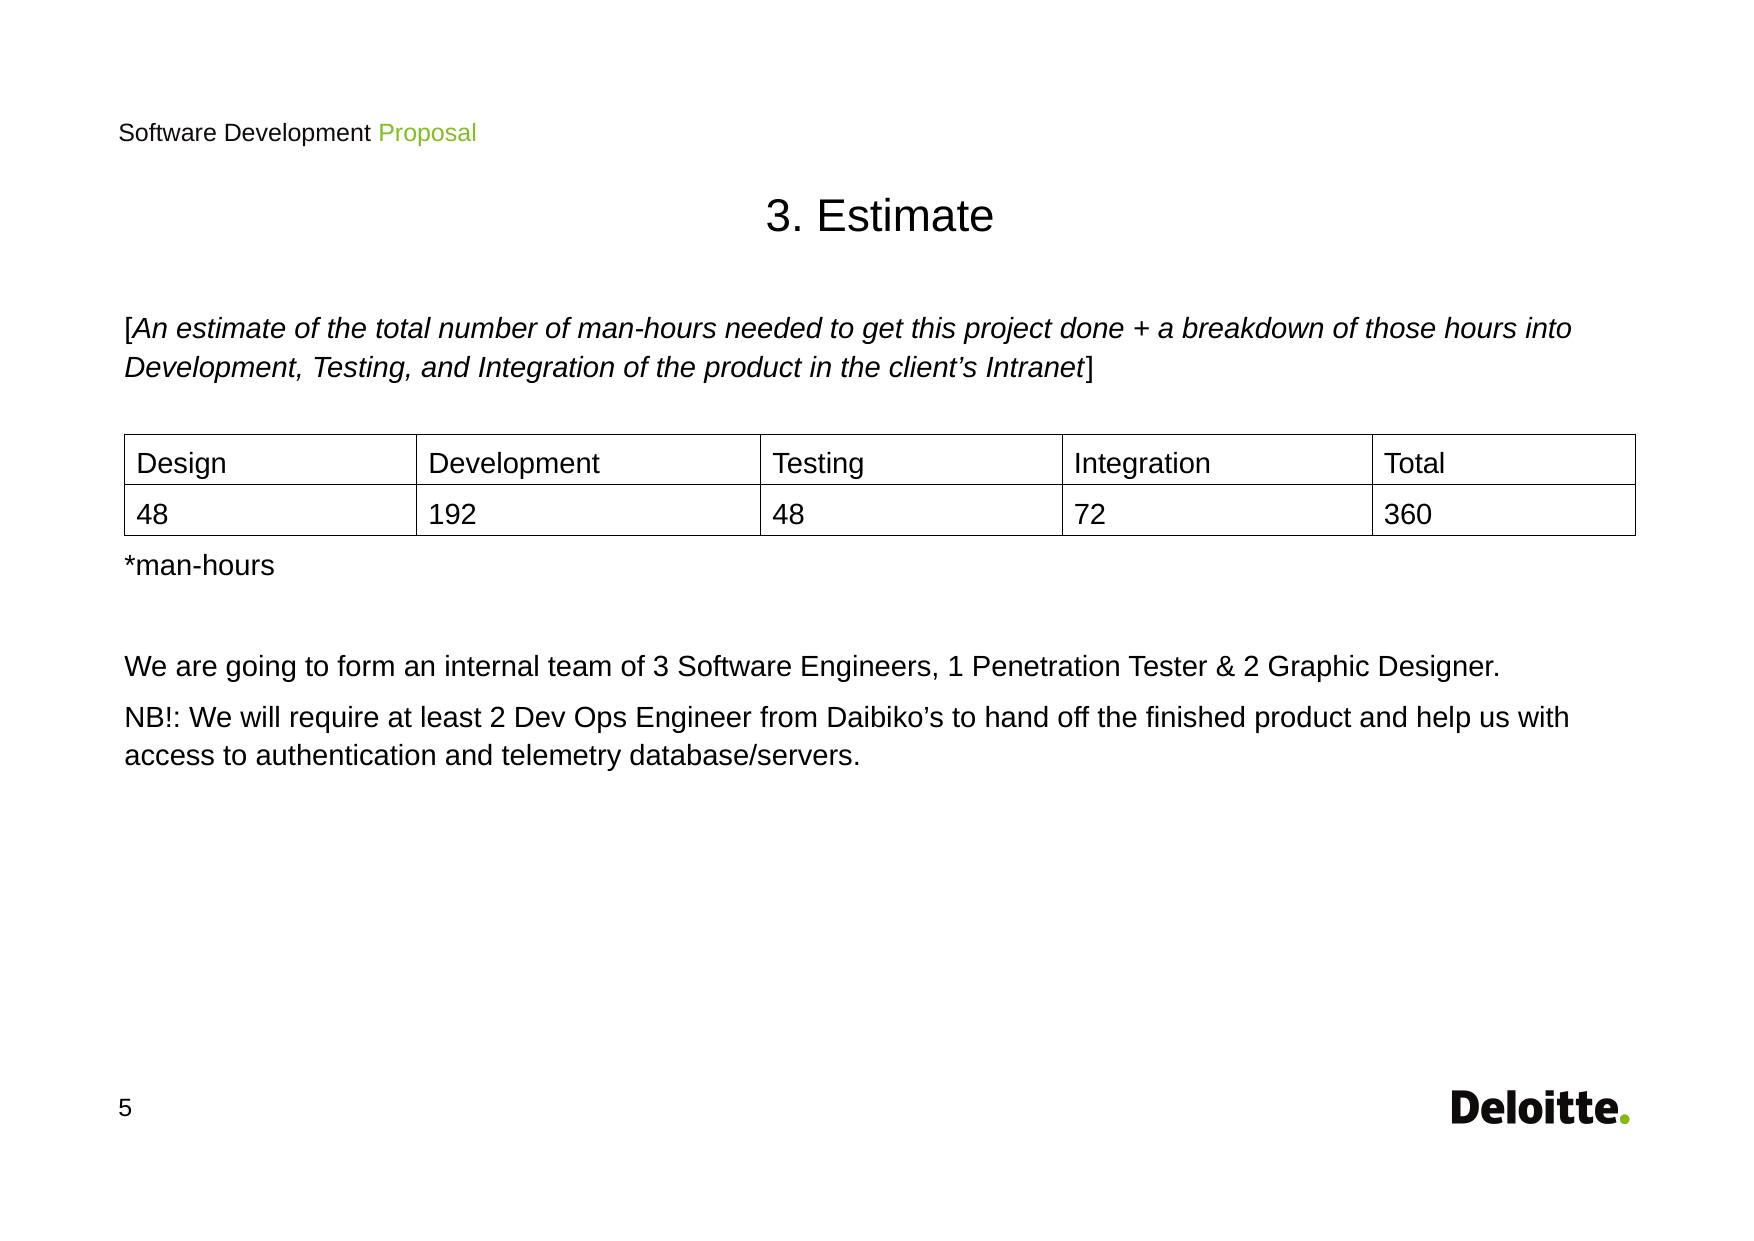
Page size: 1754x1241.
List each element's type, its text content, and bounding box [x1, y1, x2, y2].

table_header Design [125, 435, 416, 484]
table_cell 48 [761, 485, 1062, 535]
table_header Testing [761, 435, 1062, 484]
table_cell 48 [125, 485, 416, 535]
picture [1448, 1084, 1633, 1130]
table_cell 72 [1063, 485, 1372, 535]
table_cell 192 [417, 485, 760, 535]
table_header Total [1373, 435, 1635, 484]
table_cell 360 [1373, 485, 1635, 535]
text NB!: We will require at least 2 Dev Ops Engineer from Daibiko’s to hand off the finished product and help us with access to authentication and telemetry database/servers. [124, 700, 1636, 772]
text [An estimate of the total number of man-hours needed to get this project done + a breakdown of those hours into Development, Testing, and Integration of the product in the client’s Intranet] [124, 311, 1636, 383]
table_header Development [417, 435, 760, 484]
table_header Integration [1063, 435, 1372, 484]
text We are going to form an internal team of 3 Software Engineers, 1 Penetration Tester & 2 Graphic Designer. [124, 649, 1636, 683]
text 3. Estimate [124, 188, 1636, 241]
text *man-hours [124, 548, 1636, 582]
